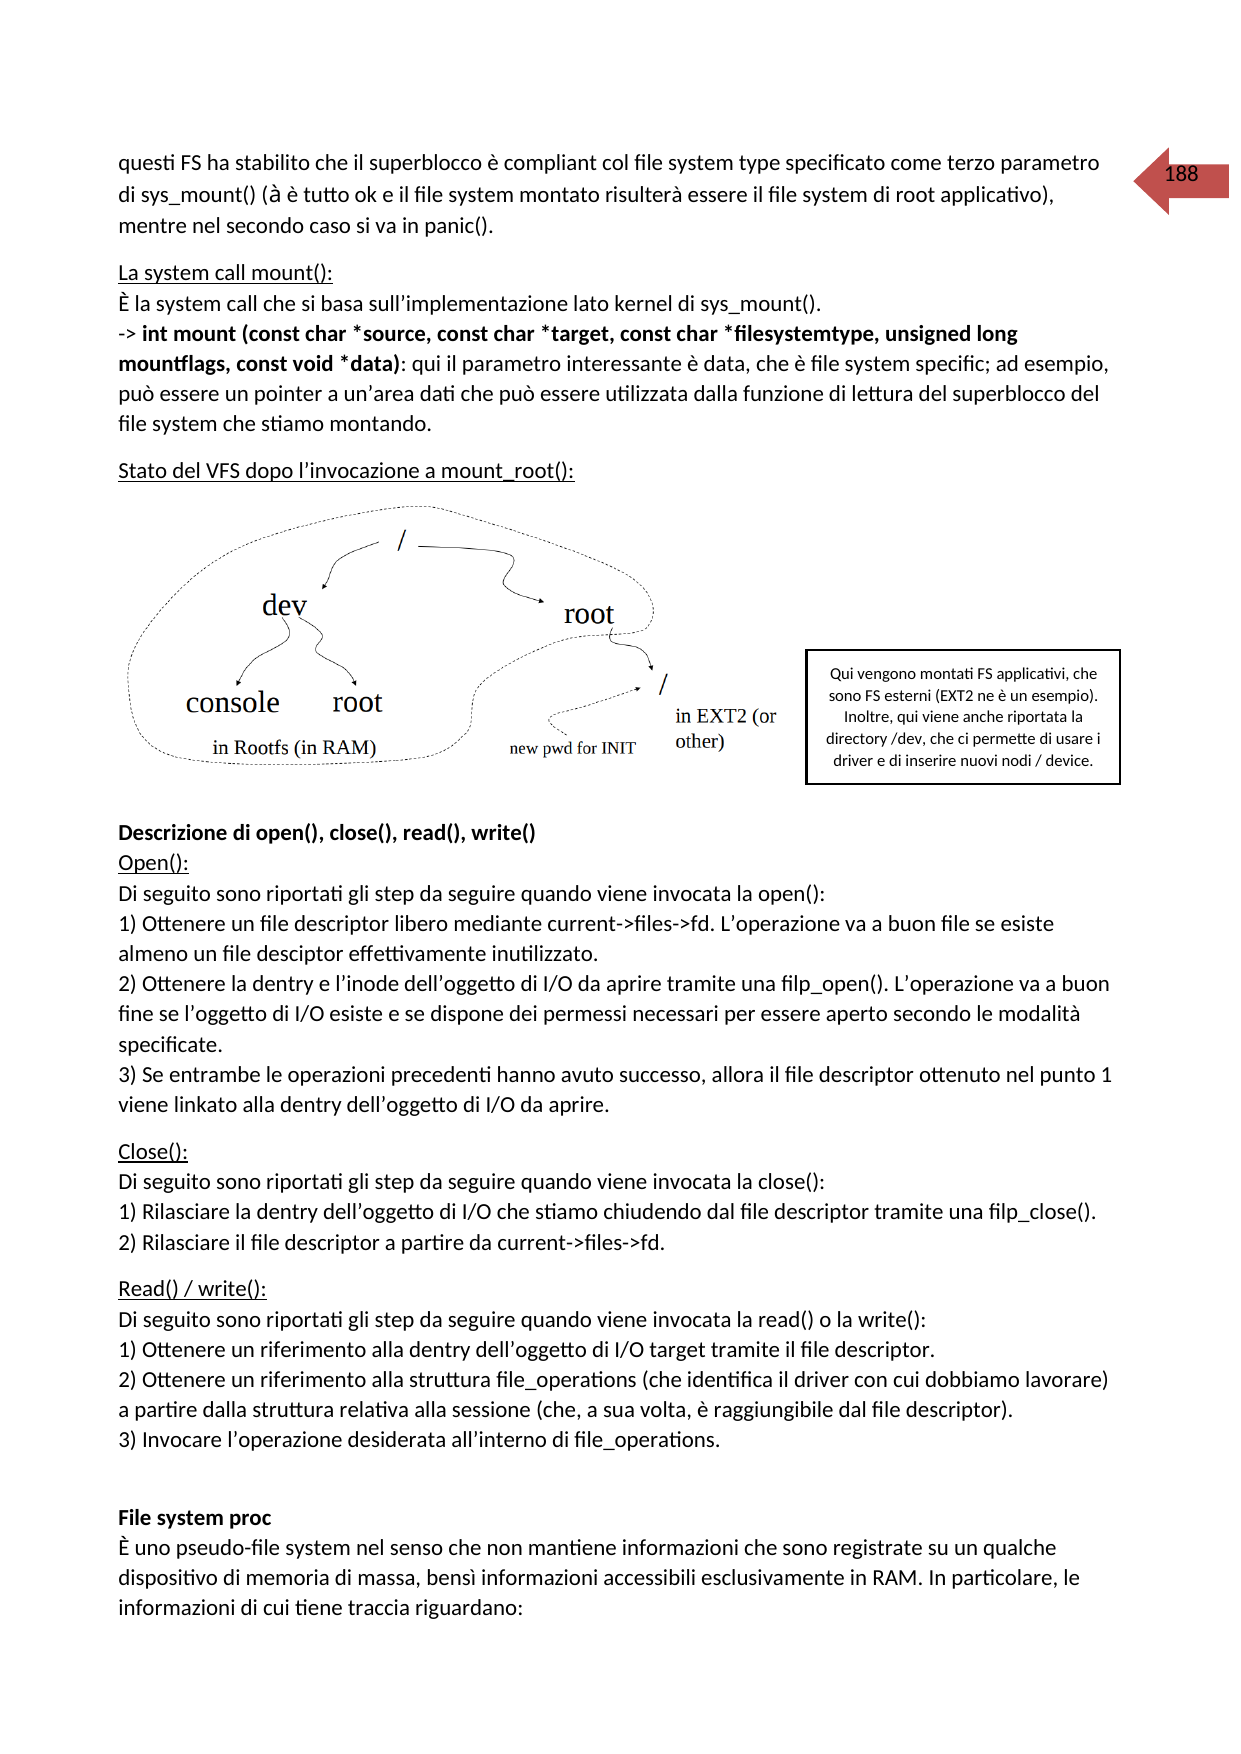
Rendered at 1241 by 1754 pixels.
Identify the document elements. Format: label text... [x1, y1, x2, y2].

text Descrizione di open(), close(), read(), write() Open(): Di seguito sono riportati gli step da seguire quando viene invocata la open(): 1) Ottenere un file descriptor libero mediante current->files->fd. L’operazione va a buon file se esiste almeno un file desciptor effettivamente inutilizzato. 2) Ottenere la dentry e l’inode dell’oggetto di I/O da aprire tramite una filp_open(). L’operazione va a buon fine se l’oggetto di I/O esiste e se dispone dei permessi necessari per essere aperto secondo le modalità specificate. 3) Se entrambe le operazioni precedenti hanno avuto successo, allora il file descriptor ottenuto nel punto 1 viene linkato alla dentry dell’oggetto di I/O da aprire. [118, 788, 1122, 1118]
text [118, 148, 1122, 239]
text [118, 1472, 1122, 1621]
picture [118, 503, 782, 770]
text Stato del VFS dopo l’invocazione a mount_root(): [118, 456, 1122, 484]
text Close(): Di seguito sono riportati gli step da seguire quando viene invocata la close(): 1) Rilasciare la dentry dell’oggetto di I/O che stiamo chiudendo dal file descriptor tramite una filp_close(). 2) Rilasciare il file descriptor a partire da current->files->fd. [118, 1137, 1122, 1256]
text La system call mount(): È la system call che si basa sull’implementazione lato kernel di sys_mount(). -> int mount (const char *source, const char *target, const char *filesystemtype, unsigned long mountflags, const void *data): qui il parametro interessante è data, che è file system specific; ad esempio, può essere un pointer a un’area dati che può essere utilizzata dalla funzione di lettura del superblocco del file system che stiamo montando. [118, 258, 1122, 437]
text Read() / write(): Di seguito sono riportati gli step da seguire quando viene invocata la read() o la write(): 1) Ottenere un riferimento alla dentry dell’oggetto di I/O target tramite il file descriptor. 2) Ottenere un riferimento alla struttura file_operations (che identifica il driver con cui dobbiamo lavorare) a partire dalla struttura relativa alla sessione (che, a sua volta, è raggiungibile dal file descriptor). 3) Invocare l’operazione desiderata all’interno di file_operations. [118, 1274, 1122, 1453]
